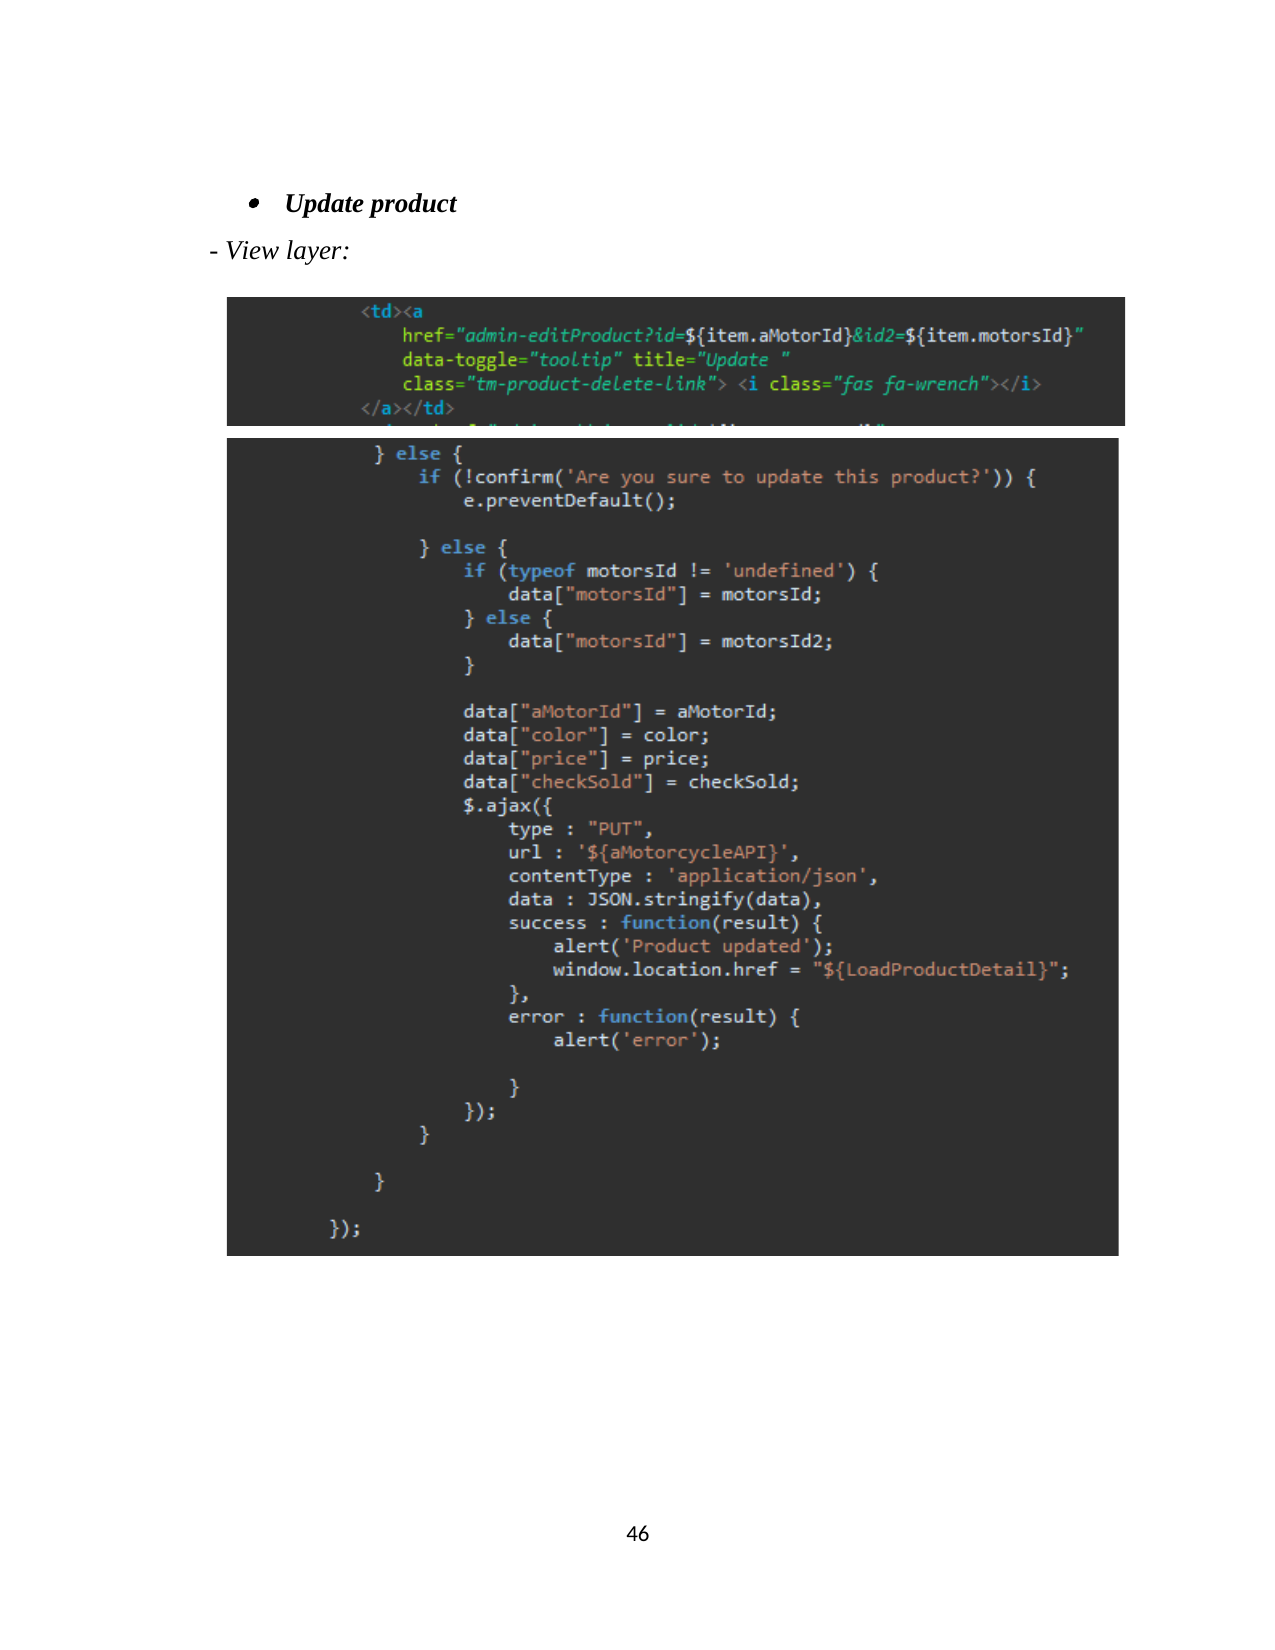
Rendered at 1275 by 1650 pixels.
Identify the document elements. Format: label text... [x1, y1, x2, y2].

table_header [216, 298, 1125, 438]
picture [226, 438, 1119, 1256]
picture [226, 297, 1125, 426]
table_cell [216, 439, 1125, 1269]
list Update product [247, 187, 1125, 218]
list - View layer: [150, 234, 1125, 265]
